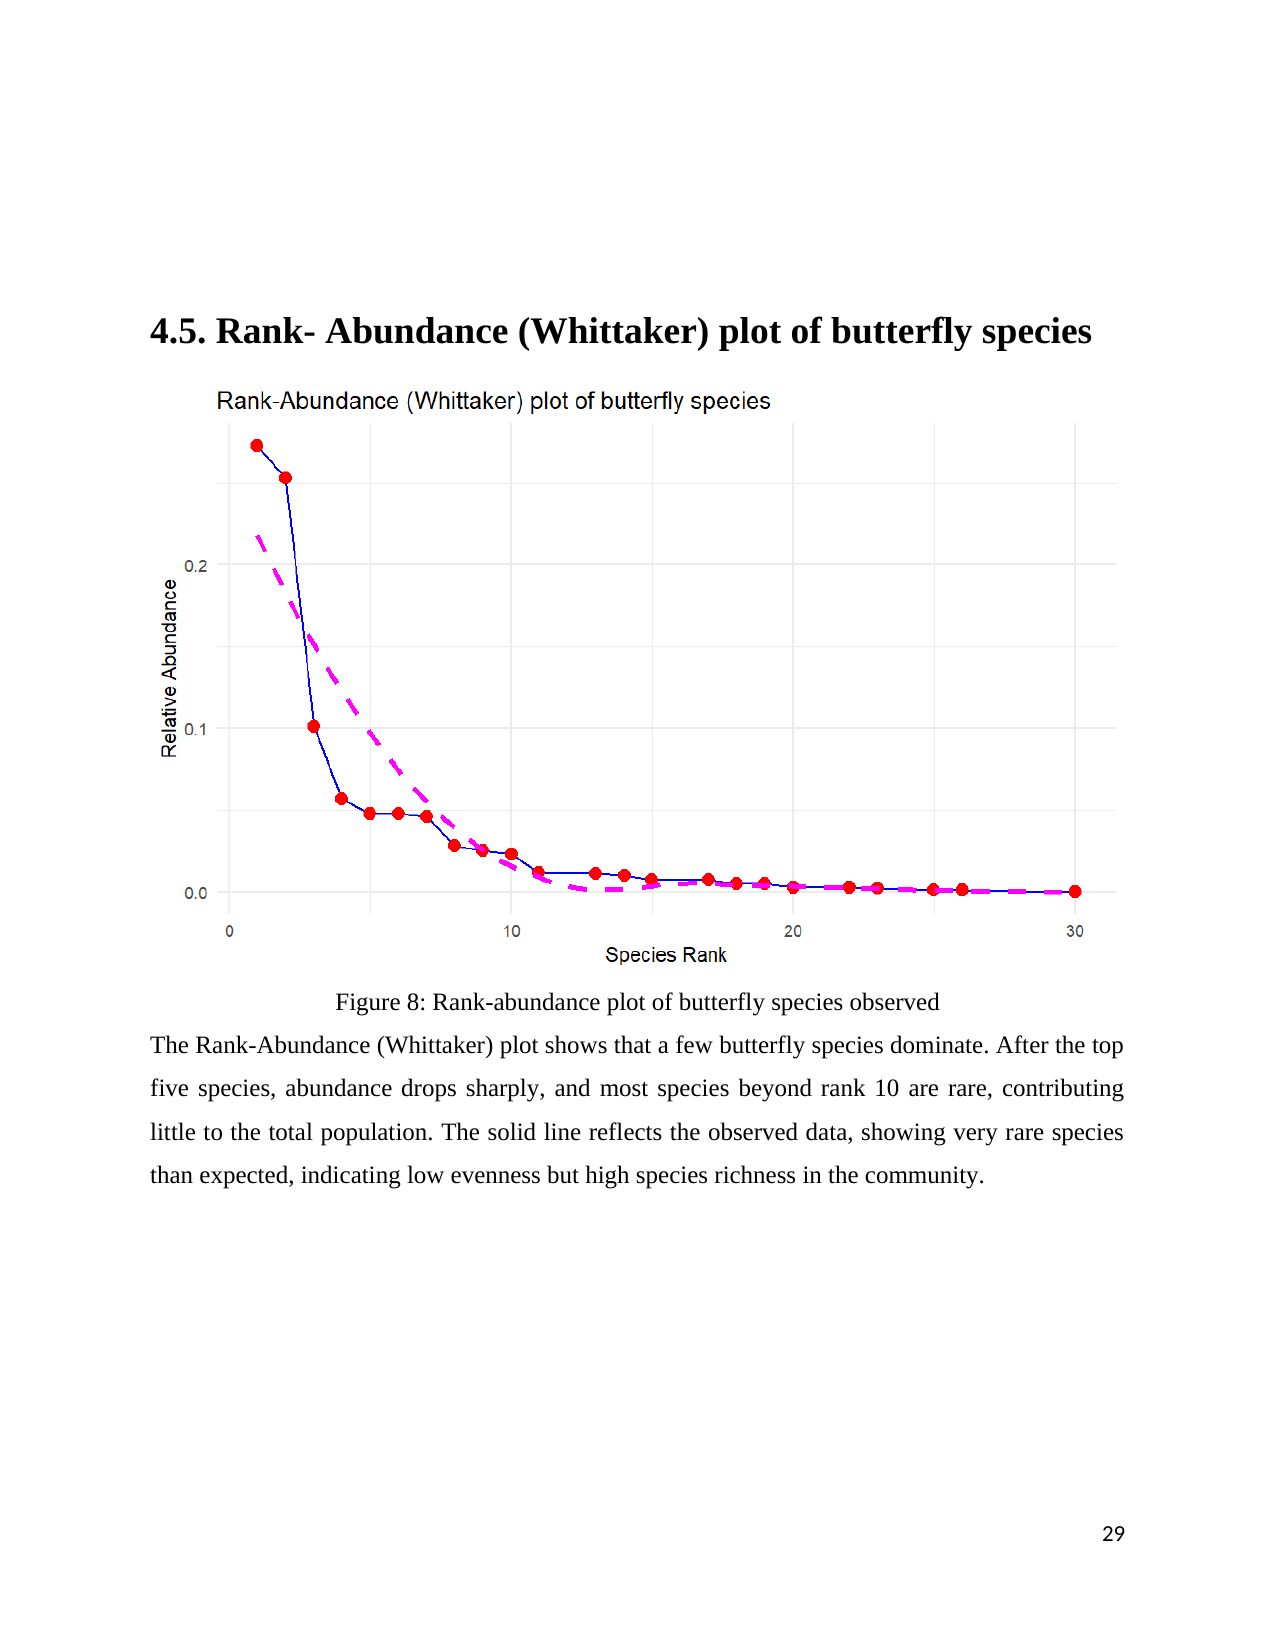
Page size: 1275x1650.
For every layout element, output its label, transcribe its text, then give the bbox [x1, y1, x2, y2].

text Figure 8: Rank-abundance plot of butterfly species observed [150, 987, 1125, 1016]
text The Rank-Abundance (Whittaker) plot shows that a few butterfly species dominate. After the top five species, abundance drops sharply, and most species beyond rank 10 are rare, contributing little to the total population. The solid line reflects the observed data, showing very rare species than expected, indicating low evenness but high species richness in the community. [150, 1030, 1125, 1188]
picture [150, 380, 1125, 974]
subtitle 4.5. Rank- Abundance (Whittaker) plot of butterfly species [150, 308, 1125, 352]
